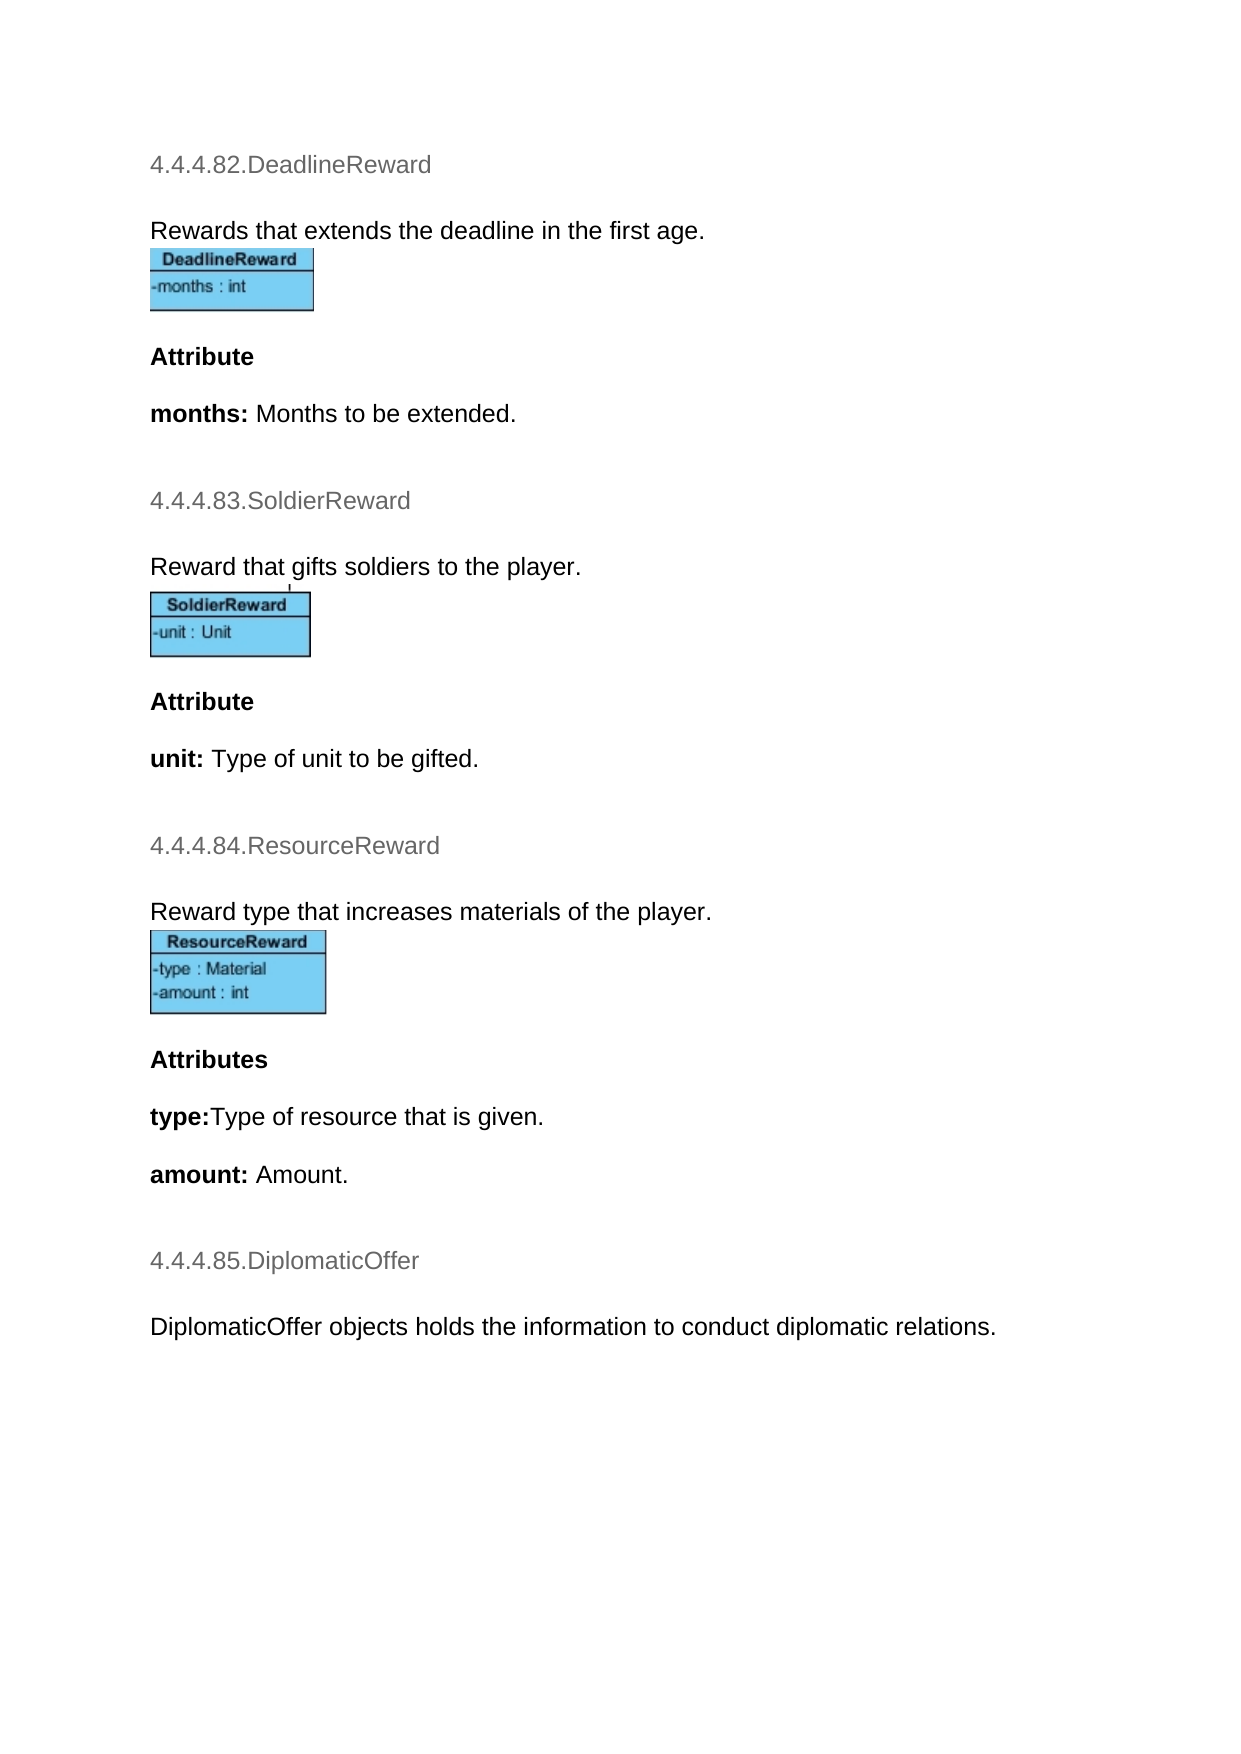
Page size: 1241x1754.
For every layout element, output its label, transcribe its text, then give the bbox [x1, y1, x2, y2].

text months: Months to be extended. [150, 399, 1090, 428]
subtitle 4.4.4.83.SoldierReward [150, 486, 1090, 514]
subtitle 4.4.4.82.DeadlineReward [150, 150, 1090, 179]
subtitle 4.4.4.85.DiplomaticOffer [150, 1246, 1090, 1275]
text Reward type that increases materials of the player. [150, 897, 1090, 926]
text Reward that gifts soldiers to the player. [150, 552, 1090, 580]
text Attributes [150, 1044, 1090, 1073]
text DiplomaticOffer objects holds the information to conduct diplomatic relations. [150, 1312, 1090, 1341]
subtitle 4.4.4.84.ResourceReward [150, 831, 1090, 860]
text Attribute [150, 687, 1090, 716]
picture [150, 248, 314, 313]
picture [150, 584, 311, 659]
text type:Type of resource that is given. [150, 1102, 1090, 1131]
text amount: Amount. [150, 1159, 1090, 1188]
picture [150, 930, 327, 1016]
text Rewards that extends the deadline in the first age. [150, 216, 1090, 244]
text Attribute [150, 342, 1090, 370]
text unit: Type of unit to be gifted. [150, 744, 1090, 773]
